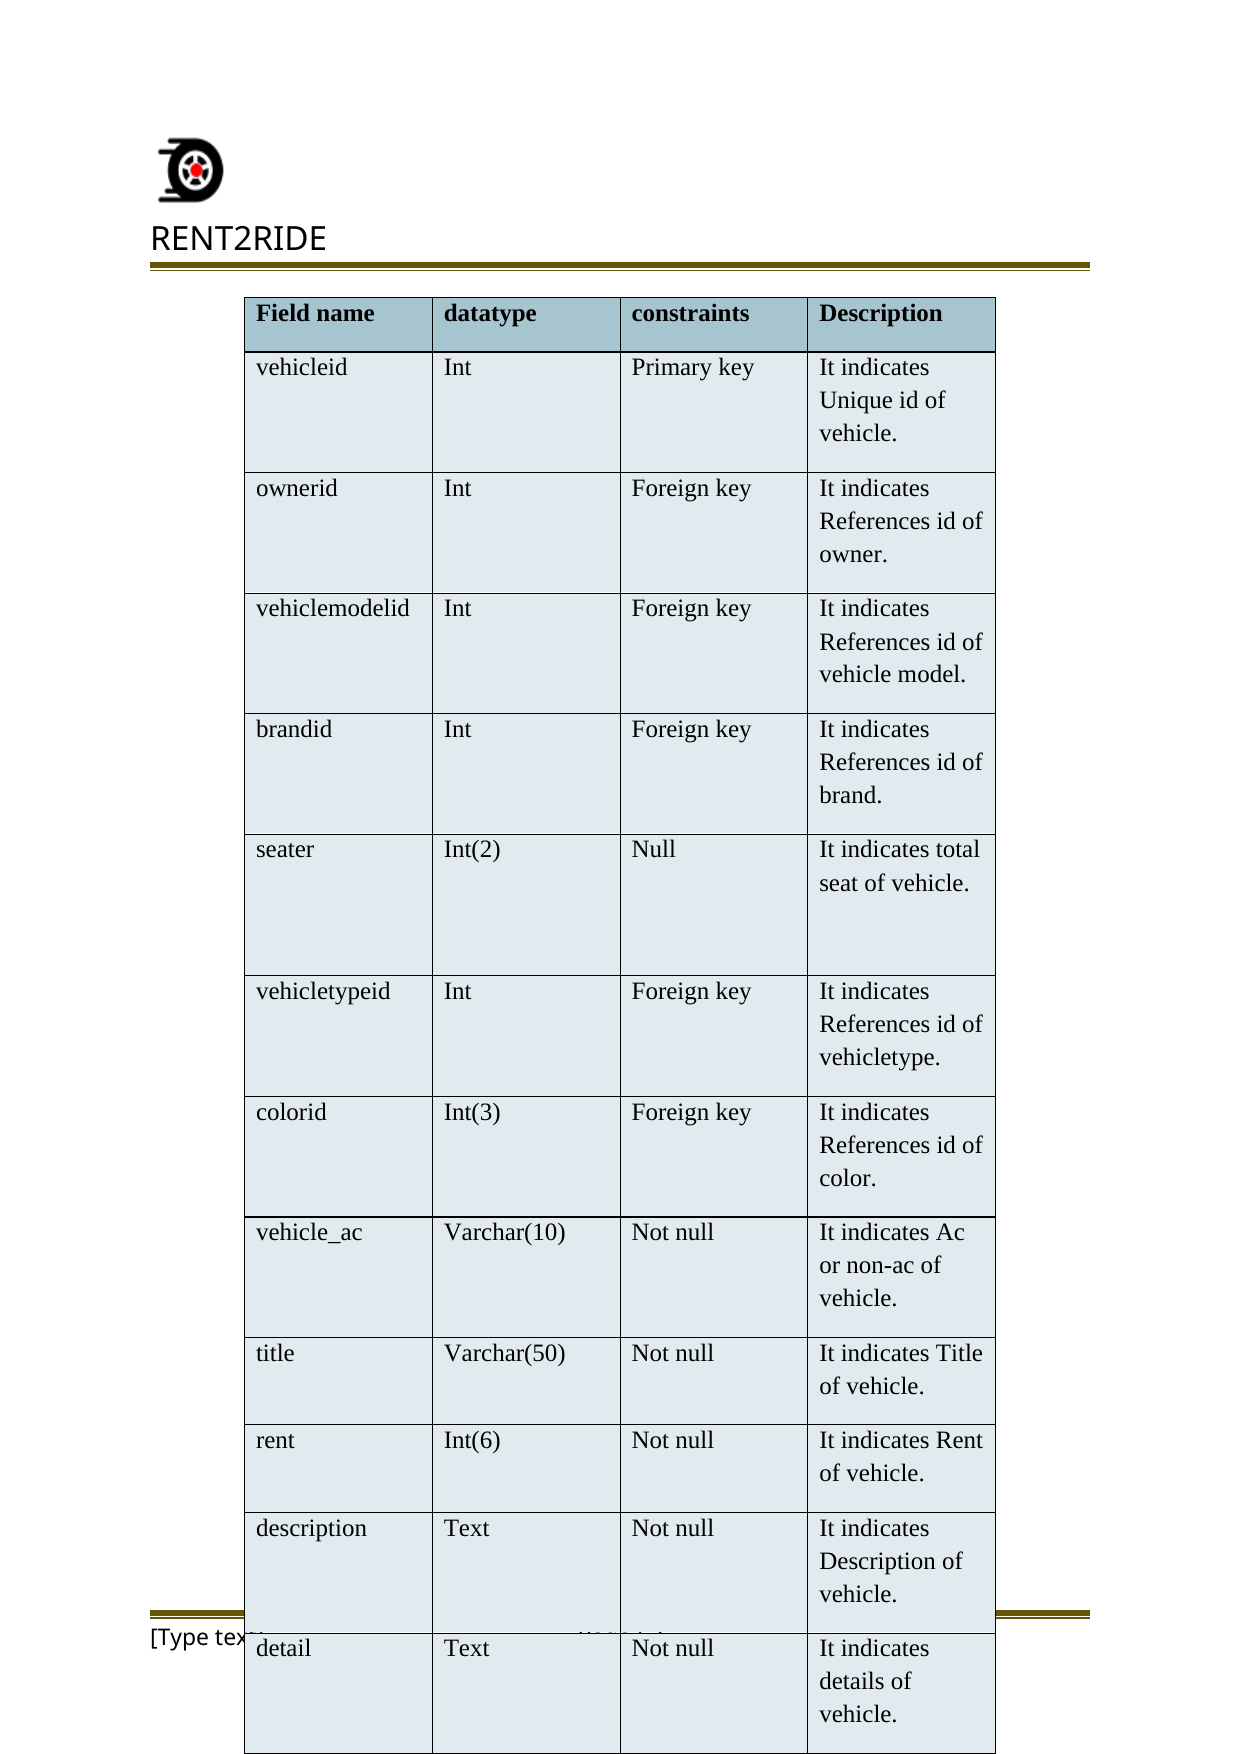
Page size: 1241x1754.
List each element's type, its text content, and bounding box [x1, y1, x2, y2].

table_cell It indicates Rent of vehicle. [808, 1425, 995, 1512]
table_cell It indicates total seat of vehicle. [808, 835, 995, 975]
picture [150, 126, 229, 215]
table_cell It indicates References id of brand. [808, 714, 995, 833]
table_cell Varchar(10) [433, 1218, 620, 1337]
table_cell seater [245, 835, 432, 975]
table_cell colorid [245, 1097, 432, 1216]
table_cell brandid [245, 714, 432, 833]
table_cell rent [245, 1425, 432, 1512]
table_cell Null [621, 835, 807, 975]
table_cell ownerid [245, 473, 432, 592]
table_cell Not null [621, 1634, 807, 1753]
table_cell vehicle_ac [245, 1218, 432, 1337]
table_cell It indicates Ac or non-ac of vehicle. [808, 1218, 995, 1337]
table_cell Int [433, 353, 620, 472]
table_cell Not null [621, 1338, 807, 1424]
table_cell vehicleid [245, 353, 432, 472]
table_cell vehiclemodelid [245, 594, 432, 713]
table_cell It indicates Description of vehicle. [808, 1513, 995, 1632]
table_cell description [245, 1513, 432, 1632]
table_cell It indicates details of vehicle. [808, 1634, 995, 1753]
table_cell Not null [621, 1425, 807, 1512]
table_cell Int [433, 714, 620, 833]
table_cell It indicates Title of vehicle. [808, 1338, 995, 1424]
table_cell Foreign key [621, 976, 807, 1096]
table_cell Primary key [621, 353, 807, 472]
table_header Description [808, 298, 995, 351]
table_cell title [245, 1338, 432, 1424]
table_cell vehicletypeid [245, 976, 432, 1096]
table_cell Foreign key [621, 473, 807, 592]
table_cell Varchar(50) [433, 1338, 620, 1424]
table_cell Foreign key [621, 594, 807, 713]
table_cell detail [245, 1634, 432, 1753]
table_cell Foreign key [621, 1097, 807, 1216]
table_cell It indicates References id of color. [808, 1097, 995, 1216]
table_cell It indicates References id of vehicletype. [808, 976, 995, 1096]
table_cell Foreign key [621, 714, 807, 833]
table_cell Text [433, 1634, 620, 1753]
table_cell Not null [621, 1513, 807, 1632]
table_header constraints [621, 298, 807, 351]
table_cell Not null [621, 1218, 807, 1337]
table_cell It indicates References id of owner. [808, 473, 995, 592]
table_cell Int(2) [433, 835, 620, 975]
table_cell Int [433, 976, 620, 1096]
table_header datatype [433, 298, 620, 351]
table_cell Int(6) [433, 1425, 620, 1512]
table_cell It indicates Unique id of vehicle. [808, 353, 995, 472]
table_cell It indicates References id of vehicle model. [808, 594, 995, 713]
table_cell Int [433, 594, 620, 713]
table_cell Int(3) [433, 1097, 620, 1216]
table_header Field name [245, 298, 432, 351]
table_cell Int [433, 473, 620, 592]
table_cell Text [433, 1513, 620, 1632]
